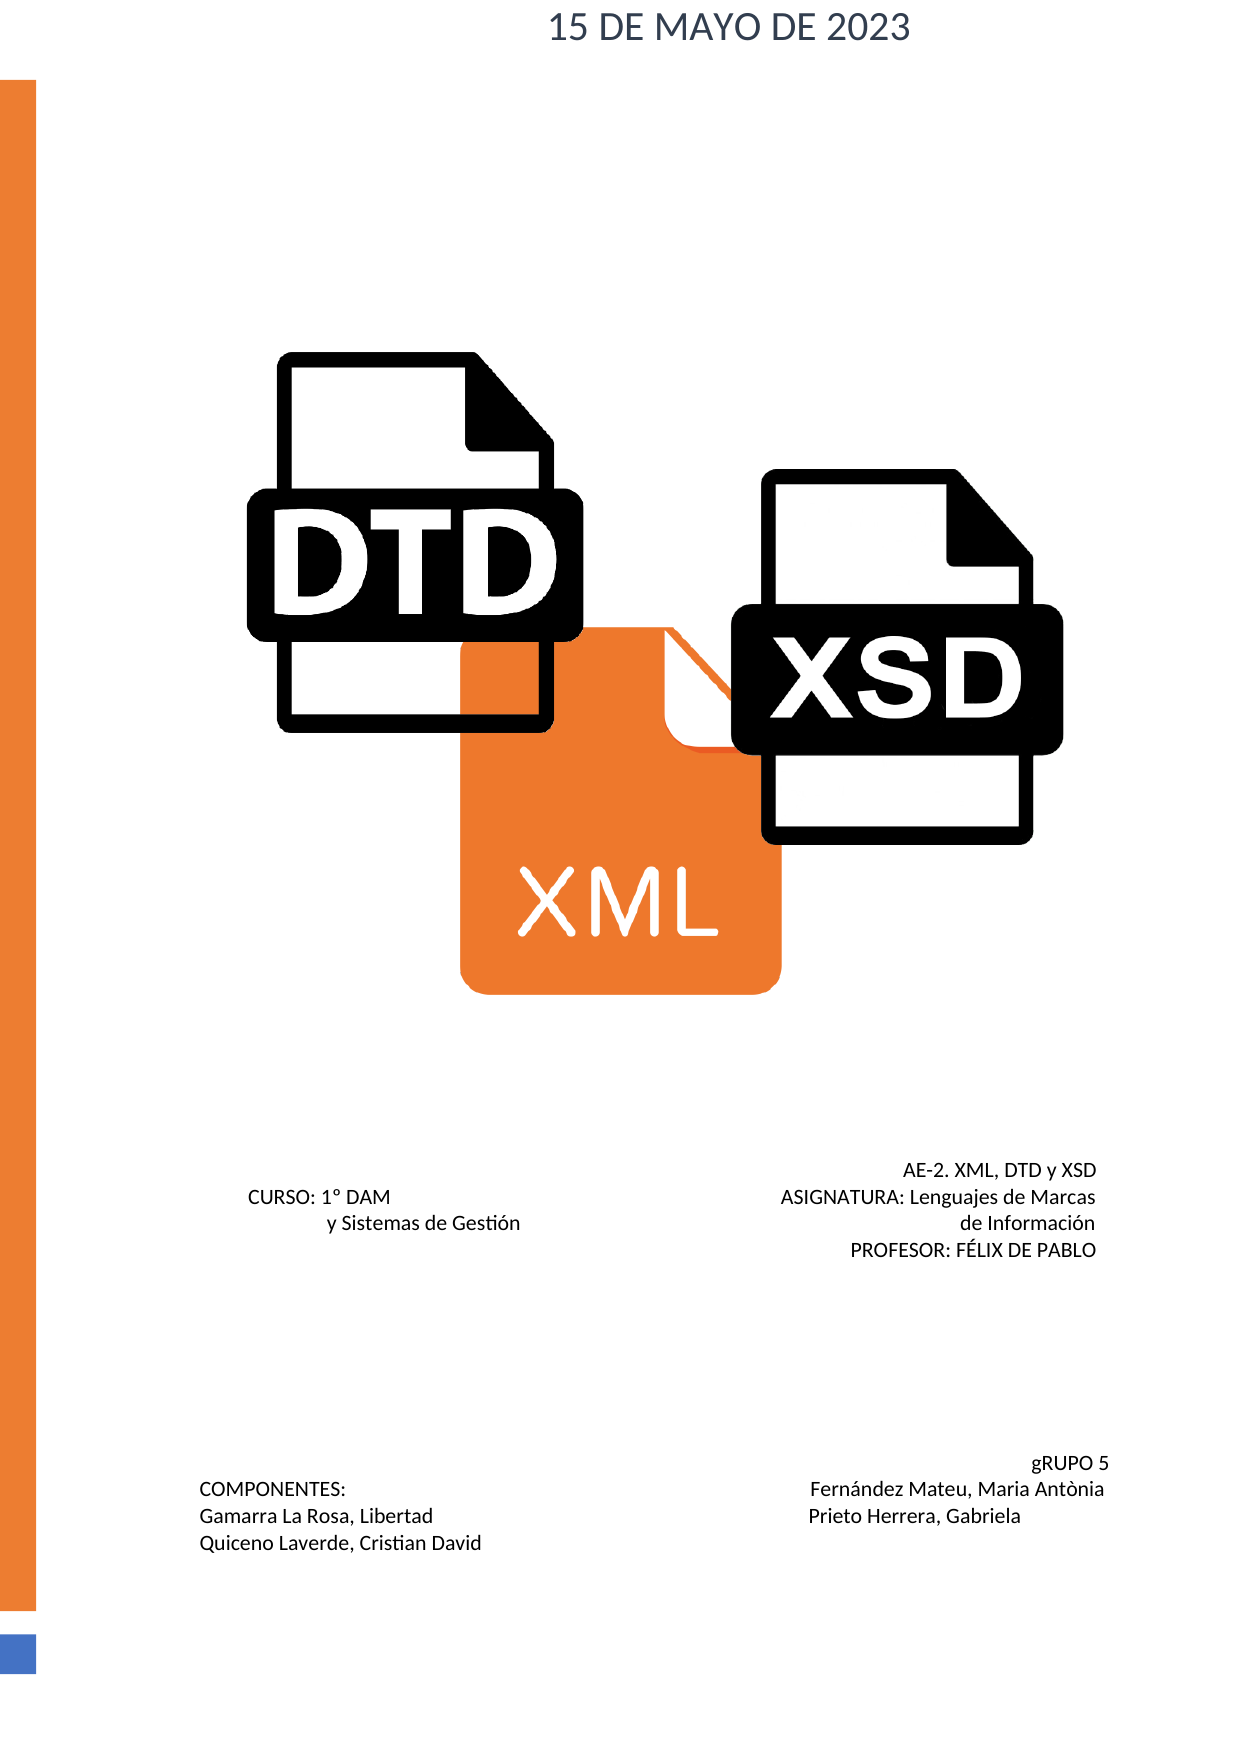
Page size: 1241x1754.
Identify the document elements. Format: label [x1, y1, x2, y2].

picture [246, 352, 1085, 1046]
